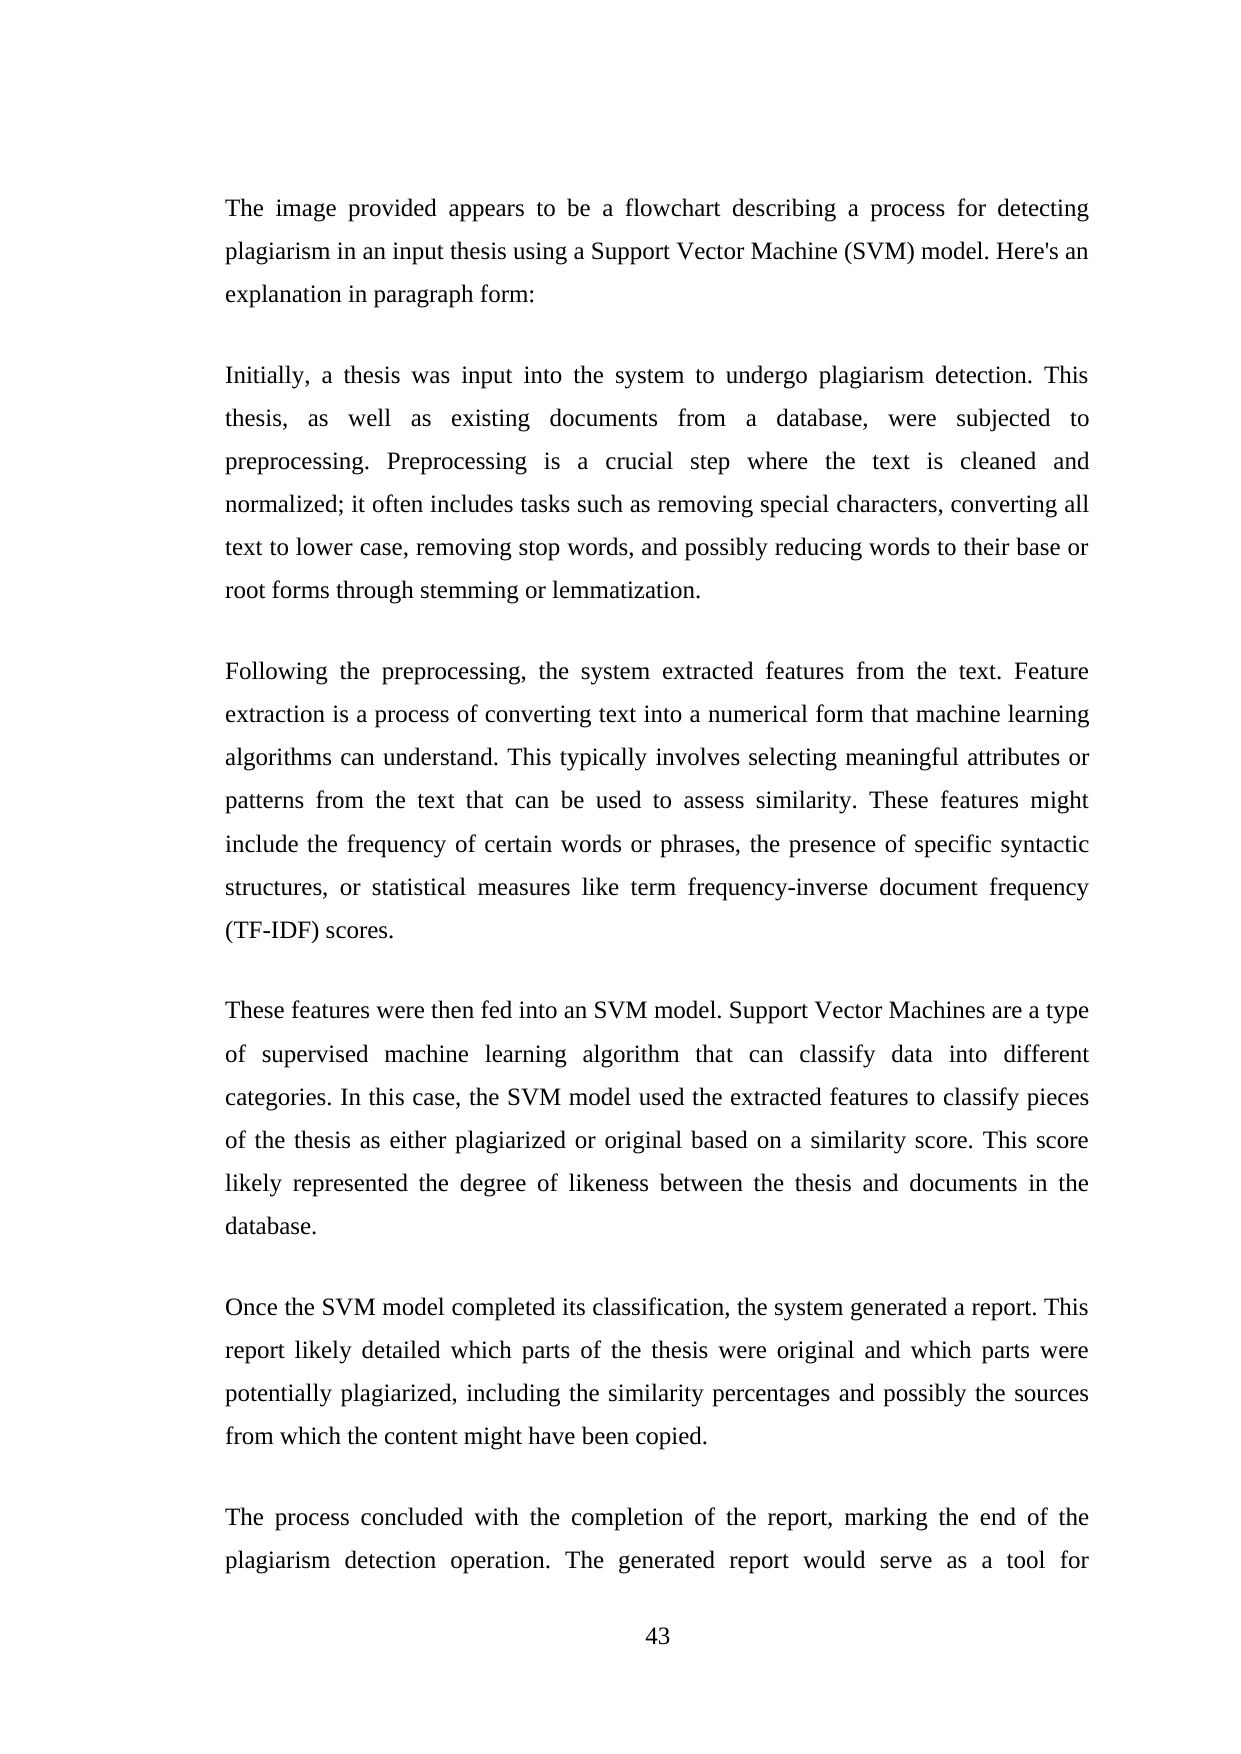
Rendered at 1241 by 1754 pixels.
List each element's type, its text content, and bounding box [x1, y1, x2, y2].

text Initially, a thesis was input into the system to undergo plagiarism detection. This thesis, as well as existing documents from a database, were subjected to preprocessing. Preprocessing is a crucial step where the text is cleaned and normalized; it often includes tasks such as removing special characters, converting all text to lower case, removing stop words, and possibly reducing words to their base or root forms through stemming or lemmatization. [225, 360, 1090, 604]
text Once the SVM model completed its classification, the system generated a report. This report likely detailed which parts of the thesis were original and which parts were potentially plagiarized, including the similarity percentages and possibly the sources from which the content might have been copied. [225, 1292, 1090, 1450]
text The image provided appears to be a flowchart describing a process for detecting plagiarism in an input thesis using a Support Vector Machine (SVM) model. Here's an explanation in paragraph form: [225, 150, 1090, 308]
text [225, 1502, 1090, 1574]
text Following the preprocessing, the system extracted features from the text. Feature extraction is a process of converting text into a numerical form that machine learning algorithms can understand. This typically involves selecting meaningful attributes or patterns from the text that can be used to assess similarity. These features might include the frequency of certain words or phrases, the presence of specific syntactic structures, or statistical measures like term frequency-inverse document frequency (TF-IDF) scores. [225, 656, 1090, 944]
text These features were then fed into an SVM model. Support Vector Machines are a type of supervised machine learning algorithm that can classify data into different categories. In this case, the SVM model used the extracted features to classify pieces of the thesis as either plagiarized or original based on a similarity score. This score likely represented the degree of likeness between the thesis and documents in the database. [225, 996, 1090, 1240]
